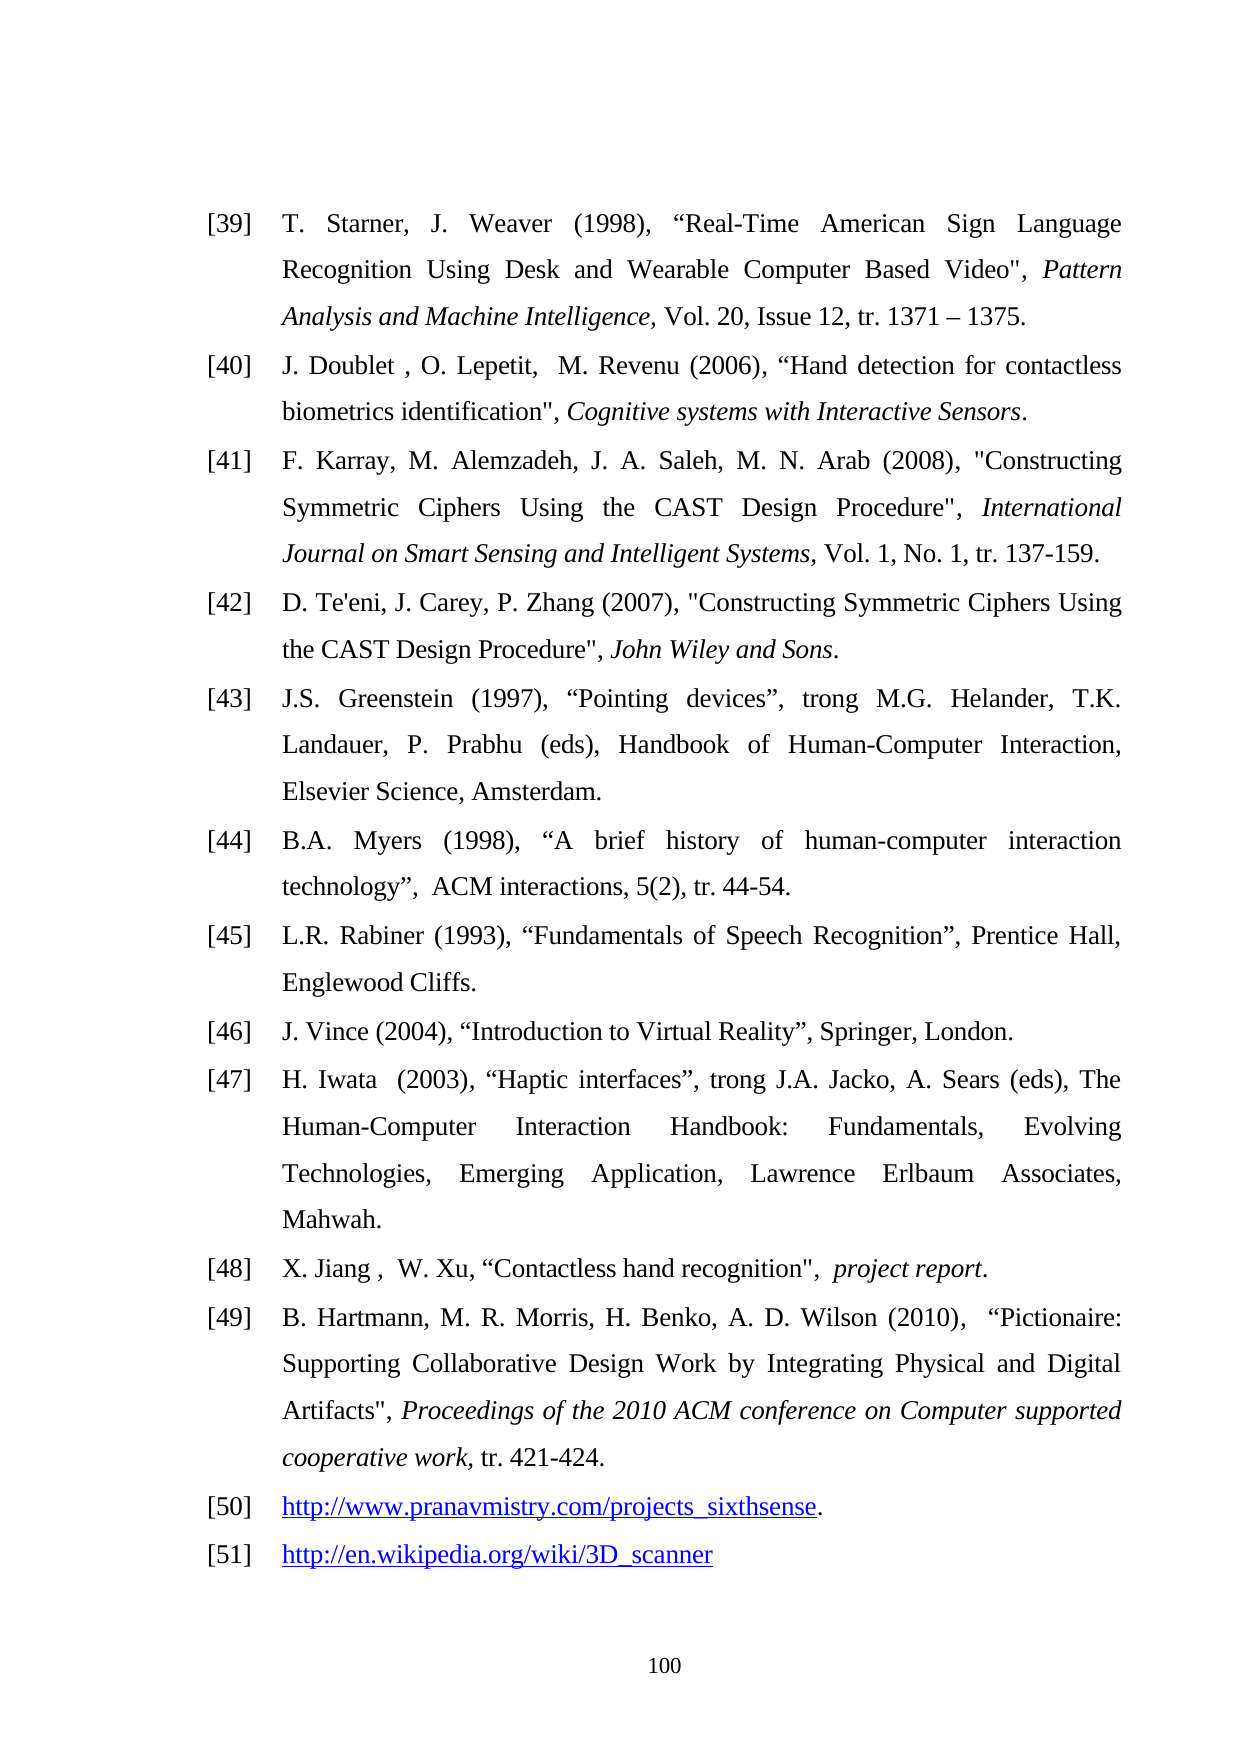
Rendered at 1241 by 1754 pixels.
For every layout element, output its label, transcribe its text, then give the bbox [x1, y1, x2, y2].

text [45] L.R. Rabiner (1993), “Fundamentals of Speech Recognition”, Prentice Hall, Englewood Cliffs. [207, 919, 1122, 997]
text [51] http://en.wikipedia.org/wiki/3D_scanner [207, 1538, 1122, 1569]
text [39] T. Starner, J. Weaver (1998), “Real-Time American Sign Language Recognition Using Desk and Wearable Computer Based Video", Pattern Analysis and Machine Intelligence, Vol. 20, Issue 12, tr. 1371 – 1375. [207, 207, 1122, 331]
text [50] http://www.pranavmistry.com/projects_sixthsense. [207, 1490, 1122, 1521]
text [43] J.S. Greenstein (1997), “Pointing devices”, trong M.G. Helander, T.K. Landauer, P. Prabhu (eds), Handbook of Human-Computer Interaction, Elsevier Science, Amsterdam. [207, 682, 1122, 806]
text [41] F. Karray, M. Alemzadeh, J. A. Saleh, M. N. Arab (2008), "Constructing Symmetric Ciphers Using the CAST Design Procedure", International Journal on Smart Sensing and Intelligent Systems, Vol. 1, No. 1, tr. 137-159. [207, 444, 1122, 569]
text [49] B. Hartmann, M. R. Morris, H. Benko, A. D. Wilson (2010), “Pictionaire: Supporting Collaborative Design Work by Integrating Physical and Digital Artifacts", Proceedings of the 2010 ACM conference on Computer supported cooperative work, tr. 421-424. [207, 1301, 1122, 1472]
text [44] B.A. Myers (1998), “A brief history of human-computer interaction technology”, ACM interactions, 5(2), tr. 44-54. [207, 824, 1122, 902]
text [42] D. Te'eni, J. Carey, P. Zhang (2007), "Constructing Symmetric Ciphers Using the CAST Design Procedure", John Wiley and Sons. [207, 586, 1122, 664]
text [47] H. Iwata (2003), “Haptic interfaces”, trong J.A. Jacko, A. Sears (eds), The Human-Computer Interaction Handbook: Fundamentals, Evolving Technologies, Emerging Application, Lawrence Erlbaum Associates, Mahwah. [207, 1063, 1122, 1234]
text [40] J. Doublet , O. Lepetit, M. Revenu (2006), “Hand detection for contactless biometrics identification", Cognitive systems with Interactive Sensors. [207, 349, 1122, 427]
text [46] J. Vince (2004), “Introduction to Virtual Reality”, Springer, London. [207, 1015, 1122, 1046]
text [48] X. Jiang , W. Xu, “Contactless hand recognition", project report. [207, 1252, 1122, 1283]
